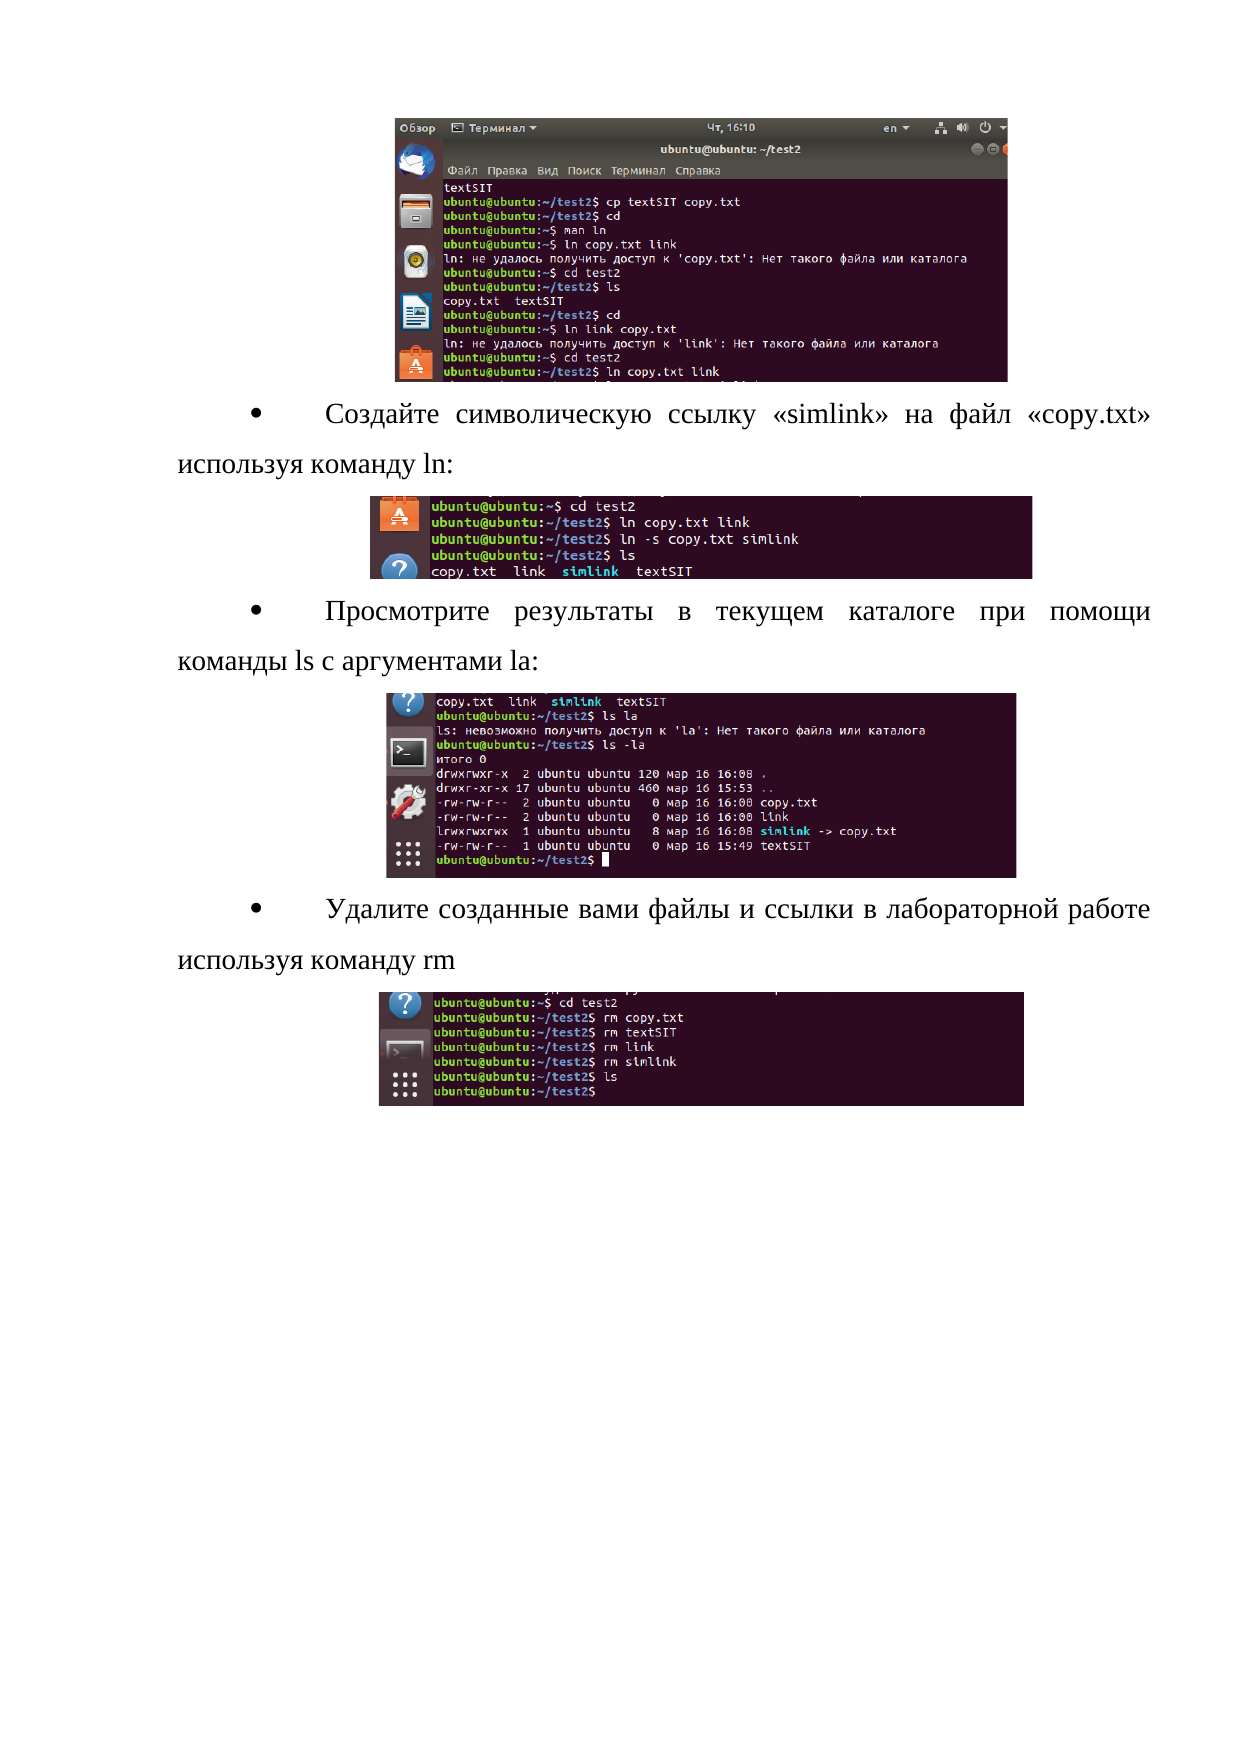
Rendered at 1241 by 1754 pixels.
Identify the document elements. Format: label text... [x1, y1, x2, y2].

list Просмотрите результаты в текущем каталоге при помощи команды ls с аргументами la: [177, 593, 1152, 677]
list Создайте символическую ссылку «simlink» на файл «copy.txt» используя команду ln: [177, 396, 1152, 480]
picture [386, 693, 1017, 878]
picture [370, 496, 1033, 579]
picture [394, 118, 1008, 382]
list Удалите созданные вами файлы и ссылки в лабораторной работе используя команду rm [177, 891, 1152, 975]
picture [378, 992, 1024, 1106]
